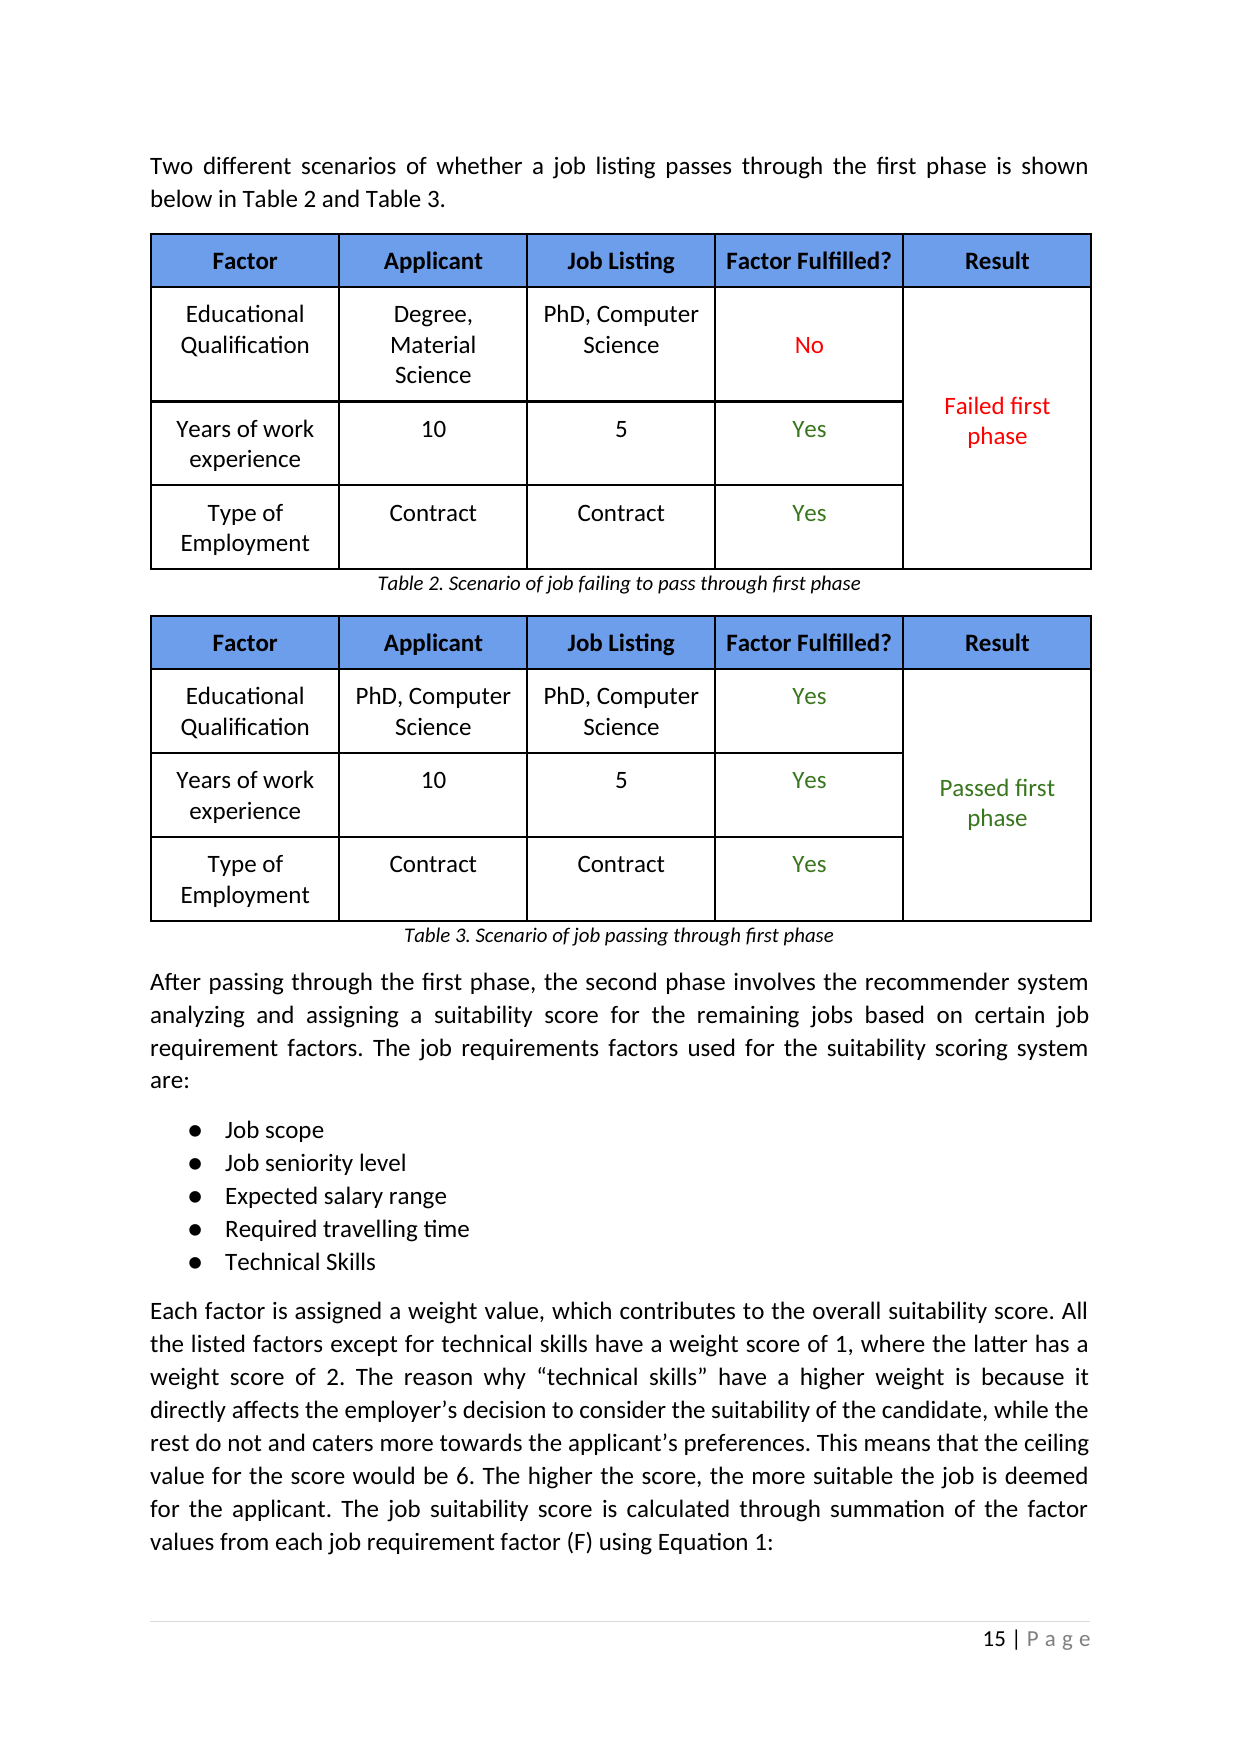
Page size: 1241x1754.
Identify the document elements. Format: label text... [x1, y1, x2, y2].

table_header Applicant [340, 617, 526, 668]
table_cell Contract [528, 486, 714, 568]
table_header Job Listing [528, 235, 714, 286]
list Expected salary range [187, 1180, 1090, 1211]
text Two different scenarios of whether a job listing passes through the first phase is shown below in Table 2 and Table 3. [150, 150, 1090, 213]
table_cell Yes [716, 670, 902, 752]
table_cell Yes [716, 838, 902, 920]
table_cell Yes [716, 403, 902, 484]
table_cell PhD, Computer Science [340, 670, 526, 752]
table_cell Years of work experience [152, 403, 338, 484]
list Technical Skills [187, 1246, 1090, 1276]
list Job scope [187, 1114, 1090, 1145]
table_cell Degree, Material Science [340, 288, 526, 400]
table_cell Years of work experience [152, 754, 338, 836]
text Table 3. Scenario of job passing through first phase [150, 922, 1090, 947]
table_cell Contract [340, 838, 526, 920]
table_cell Contract [340, 486, 526, 568]
table_cell Educational Qualification [152, 670, 338, 752]
text Each factor is assigned a weight value, which contributes to the overall suitability score. All the listed factors except for technical skills have a weight score of 1, where the latter has a weight score of 2. The reason why “technical skills” have a higher weight is because it directly affects the employer’s decision to consider the suitability of the candidate, while the rest do not and caters more towards the applicant’s preferences. This means that the ceiling value for the score would be 6. The higher the score, the more suitable the job is deemed for the applicant. The job suitability score is calculated through summation of the factor values from each job requirement factor (F) using Equation 1: [150, 1296, 1090, 1556]
table_cell No [716, 288, 902, 400]
table_cell 10 [340, 754, 526, 836]
table_header Factor Fulfilled? [716, 235, 902, 286]
table_cell Passed first phase [904, 670, 1090, 920]
table_cell Contract [528, 838, 714, 920]
table_header Job Listing [528, 617, 714, 668]
table_header Factor [152, 617, 338, 668]
table_cell 5 [528, 403, 714, 484]
table_cell 5 [528, 754, 714, 836]
table_header Applicant [340, 235, 526, 286]
text Table 2. Scenario of job failing to pass through first phase [150, 570, 1090, 596]
list Required travelling time [187, 1213, 1090, 1243]
table_cell Failed first phase [904, 288, 1090, 568]
table_cell Educational Qualification [152, 288, 338, 400]
table_cell Yes [716, 754, 902, 836]
table_cell 10 [340, 403, 526, 484]
table_header Factor Fulfilled? [716, 617, 902, 668]
table_header Result [904, 617, 1090, 668]
table_cell Type of Employment [152, 486, 338, 568]
text After passing through the first phase, the second phase involves the recommender system analyzing and assigning a suitability score for the remaining jobs based on certain job requirement factors. The job requirements factors used for the suitability scoring system are: [150, 966, 1090, 1095]
table_header Result [904, 235, 1090, 286]
table_cell PhD, Computer Science [528, 670, 714, 752]
table_cell Yes [716, 486, 902, 568]
table_header Factor [152, 235, 338, 286]
list Job seniority level [187, 1147, 1090, 1178]
table_cell Type of Employment [152, 838, 338, 920]
table_cell PhD, Computer Science [528, 288, 714, 400]
